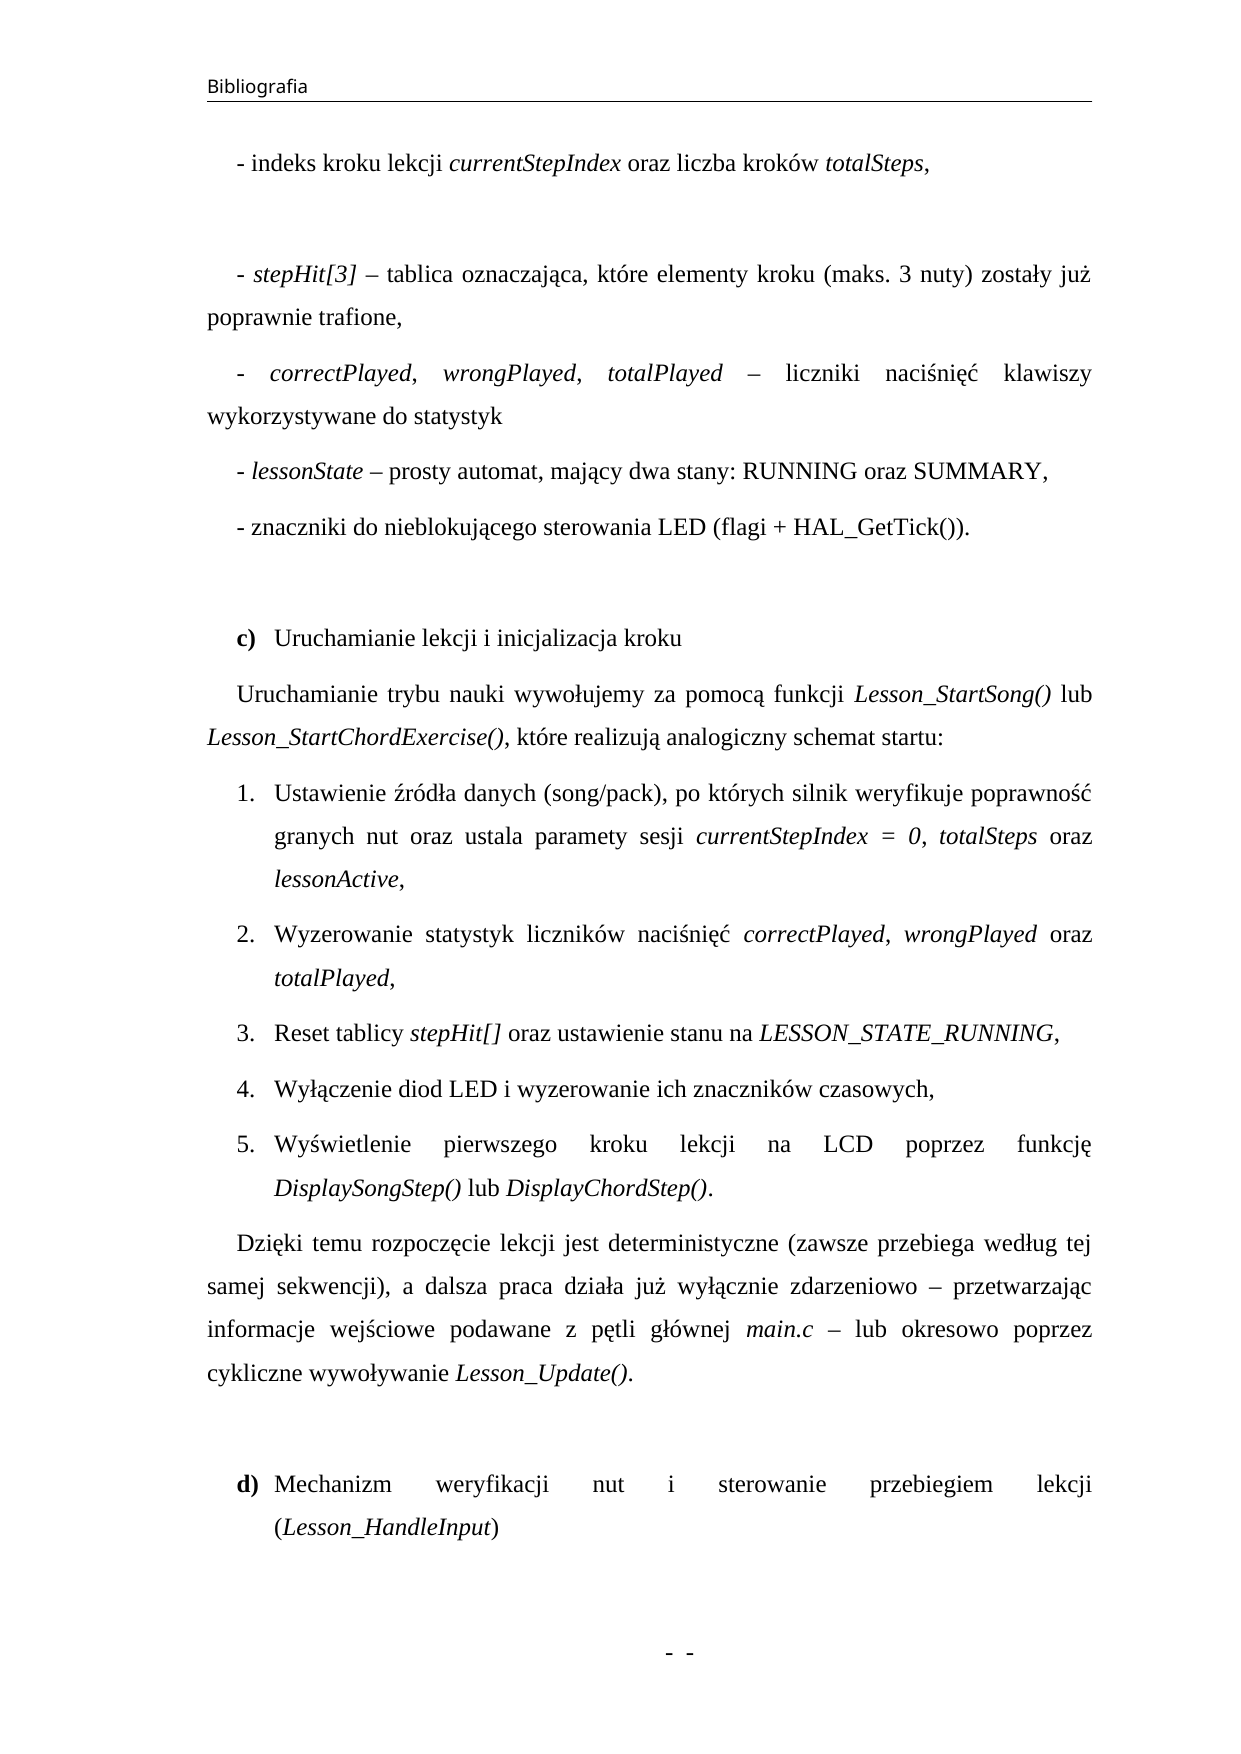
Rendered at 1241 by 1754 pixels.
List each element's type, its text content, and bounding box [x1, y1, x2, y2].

list Wyświetlenie pierwszego kroku lekcji na LCD poprzez funkcję DisplaySongStep() lub DisplayChordStep(). [236, 1129, 1092, 1201]
text Uruchamianie trybu nauki wywołujemy za pomocą funkcji Lesson_StartSong() lub Lesson_StartChordExercise(), które realizują analogiczny schemat startu: [207, 679, 1092, 751]
text - correctPlayed, wrongPlayed, totalPlayed – liczniki naciśnięć klawiszy wykorzystywane do statystyk [207, 358, 1092, 429]
text - indeks kroku lekcji currentStepIndex oraz liczba kroków totalSteps, [207, 148, 1092, 176]
text - lessonState – prosty automat, mający dwa stany: RUNNING oraz SUMMARY, [207, 456, 1092, 485]
list Ustawienie źródła danych (song/pack), po których silnik weryfikuje poprawność granych nut oraz ustala paramety sesji currentStepIndex = 0, totalSteps oraz lessonActive, [236, 778, 1092, 893]
list Mechanizm weryfikacji nut i sterowanie przebiegiem lekcji (Lesson_HandleInput) [236, 1469, 1092, 1541]
list Uruchamianie lekcji i inicjalizacja kroku [236, 623, 1092, 652]
list Reset tablicy stepHit[] oraz ustawienie stanu na LESSON_STATE_RUNNING, [236, 1018, 1092, 1047]
list Wyzerowanie statystyk liczników naciśnięć correctPlayed, wrongPlayed oraz totalPlayed, [236, 919, 1092, 991]
text - znaczniki do nieblokującego sterowania LED (flagi + HAL_GetTick()). [207, 512, 1092, 541]
text Dzięki temu rozpoczęcie lekcji jest deterministyczne (zawsze przebiega według tej samej sekwencji), a dalsza praca działa już wyłącznie zdarzeniowo – przetwarzając informacje wejściowe podawane z pętli głównej main.c – lub okresowo poprzez cykliczne wywoływanie Lesson_Update(). [207, 1228, 1092, 1386]
list Wyłączenie diod LED i wyzerowanie ich znaczników czasowych, [236, 1074, 1092, 1103]
text - stepHit[3] – tablica oznaczająca, które elementy kroku (maks. 3 nuty) zostały już poprawnie trafione, [207, 259, 1092, 331]
